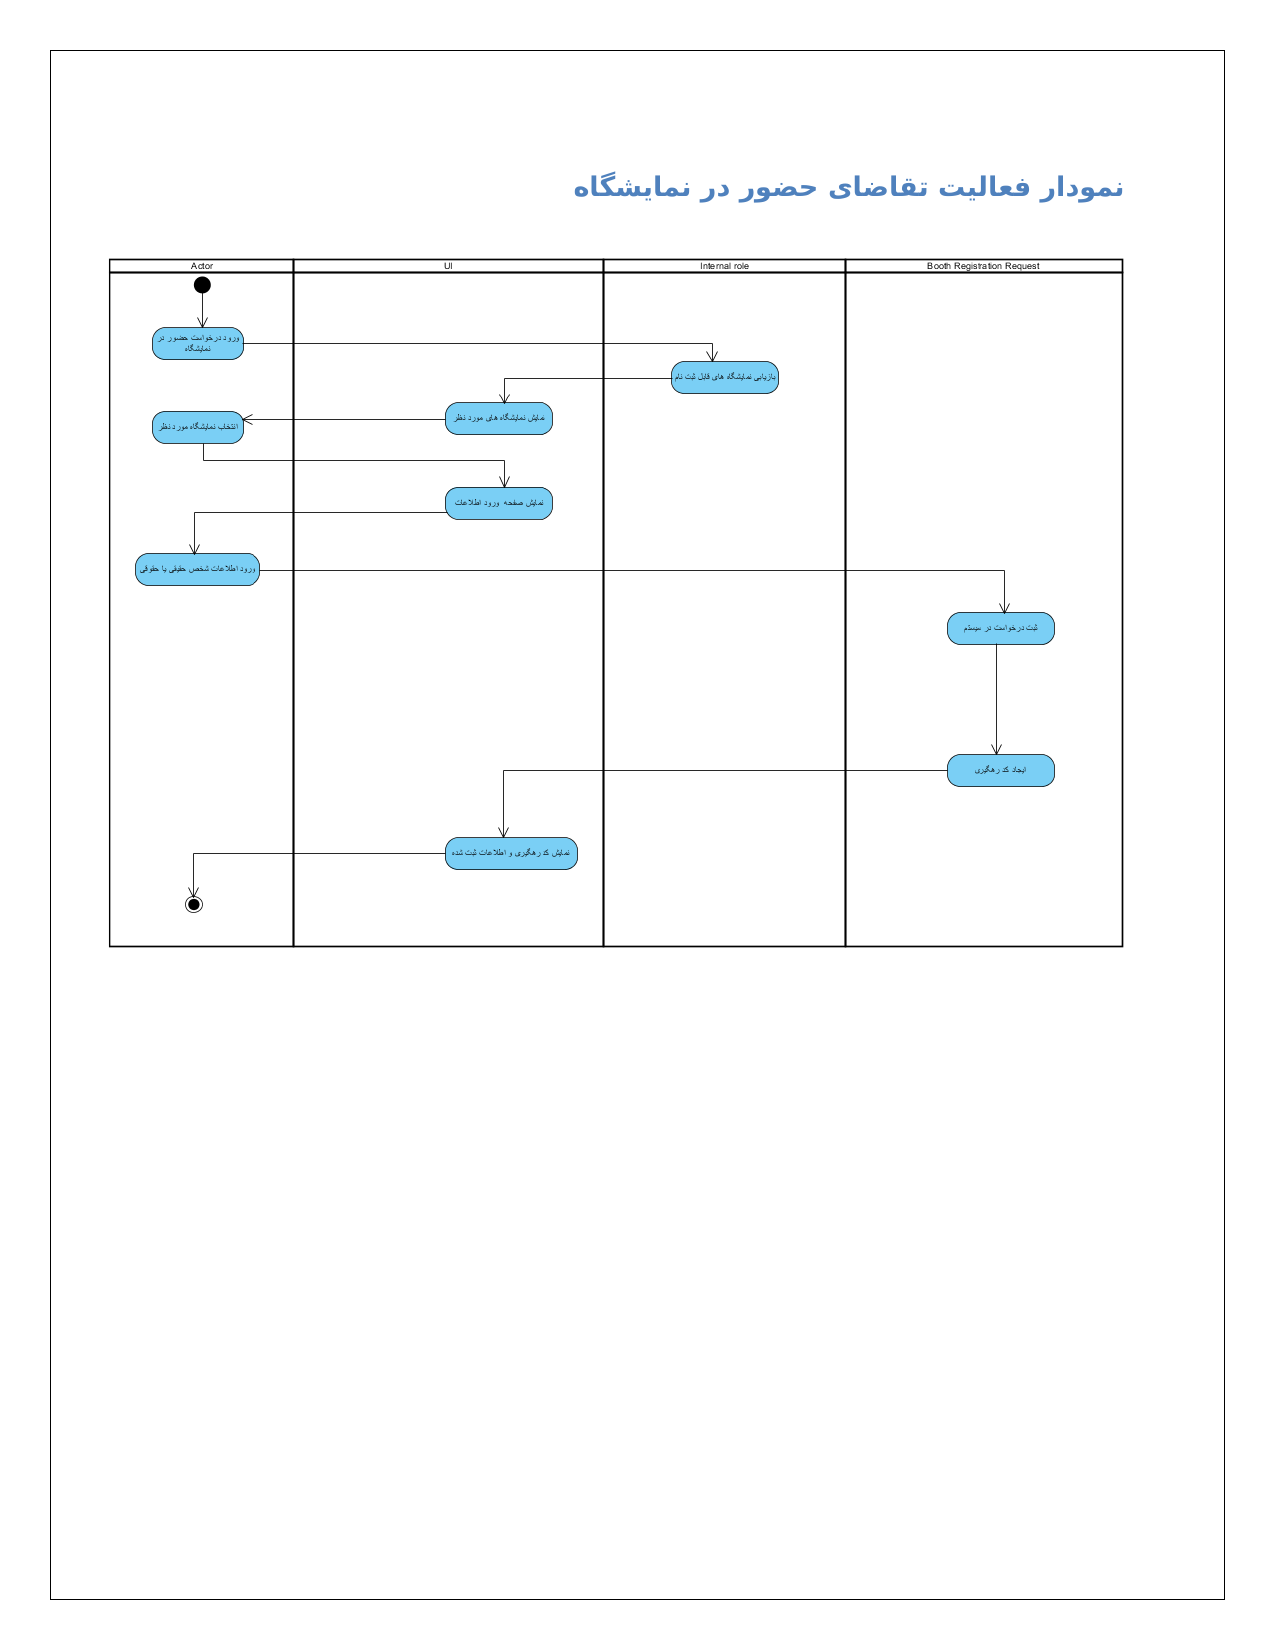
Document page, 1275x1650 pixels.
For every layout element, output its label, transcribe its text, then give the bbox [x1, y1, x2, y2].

picture [108, 258, 1125, 949]
subtitle نمودار فعالیت تقاضای حضور در نمایشگاه [150, 171, 1125, 202]
